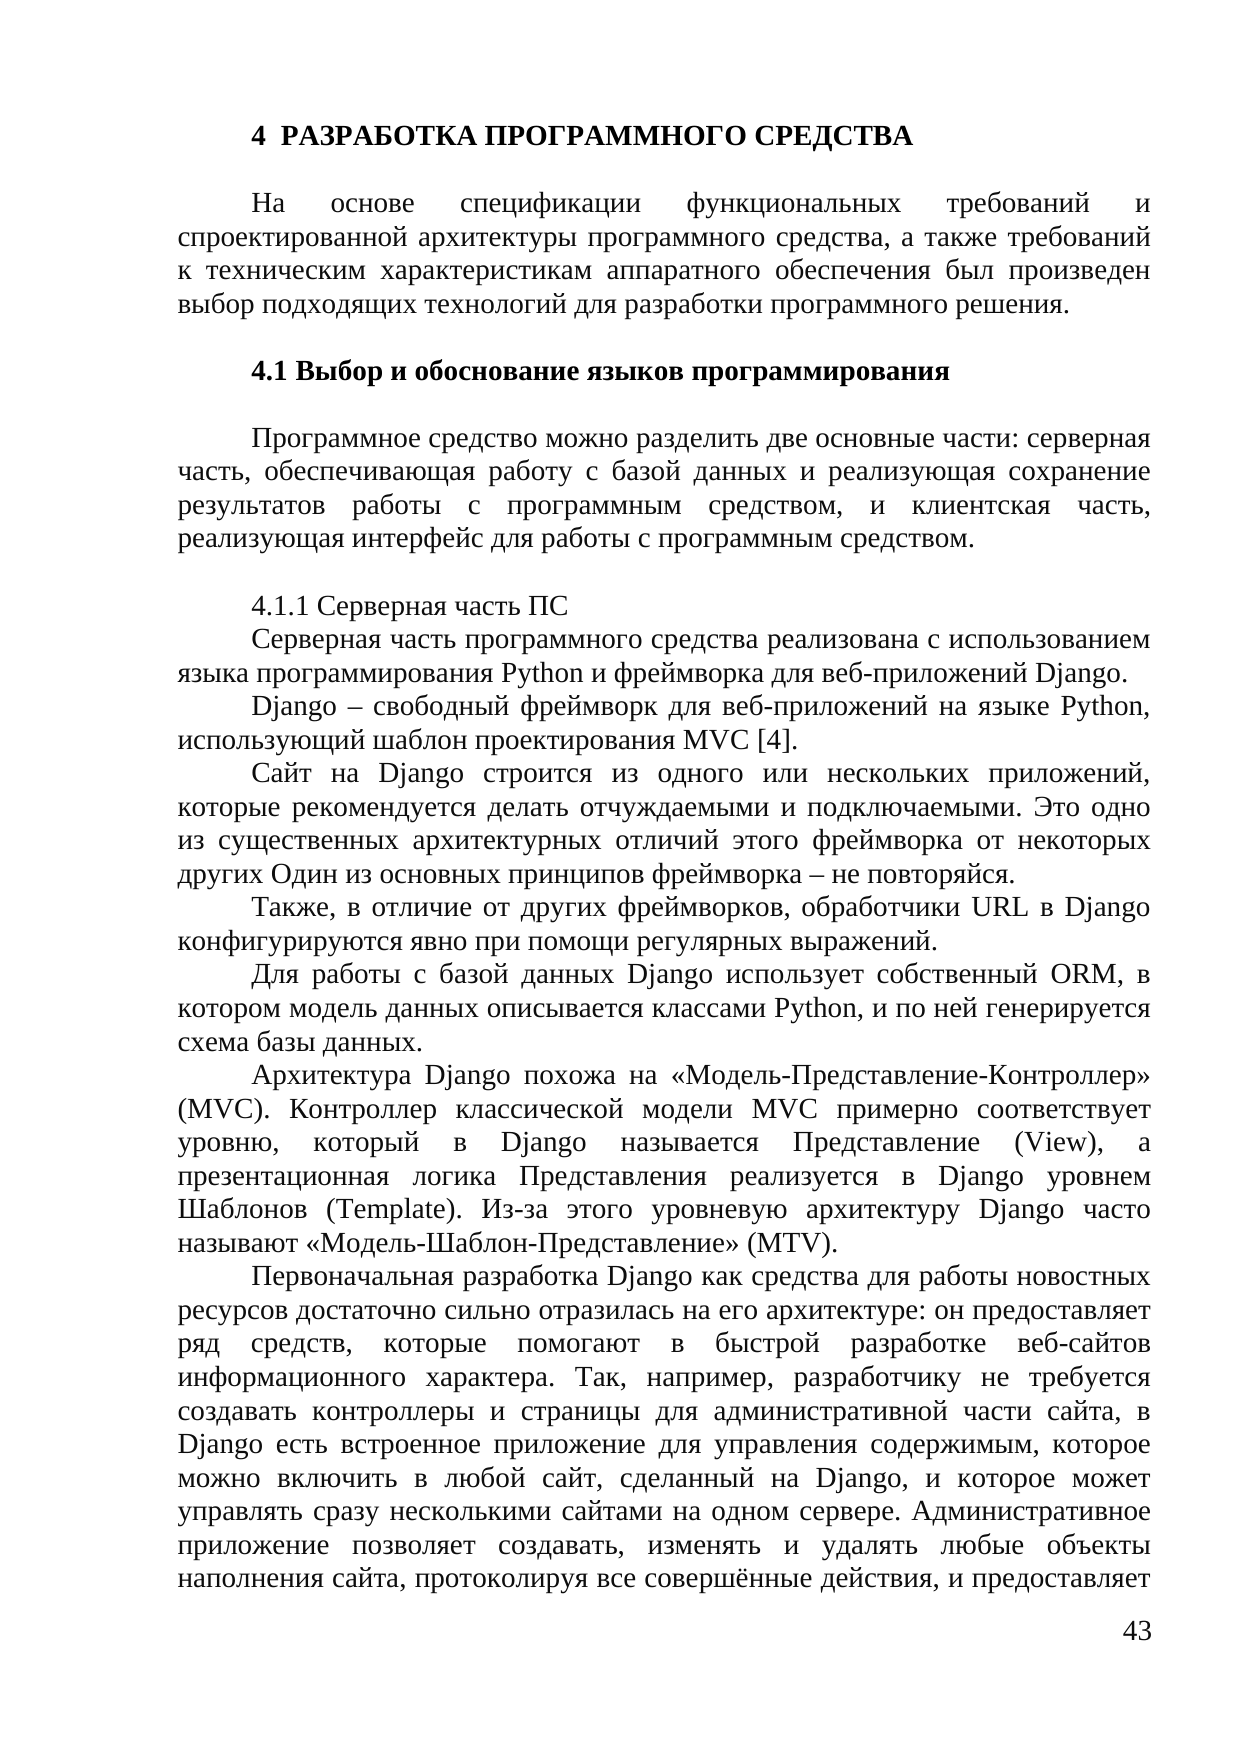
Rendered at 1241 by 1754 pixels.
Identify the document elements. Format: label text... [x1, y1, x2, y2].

text 4.1.1 Серверная часть ПС [177, 588, 1152, 621]
text Архитектура Django похожа на «Модель-Представление-Контроллер» (MVC). Контроллер классической модели MVC примерно соответствует уровню, который в Django называется Представление (View), а презентационная логика Представления реализуется в Django уровнем Шаблонов (Template). Из-за этого уровневую архитектуру Django часто называют «Модель-Шаблон-Представление» (MTV). [177, 1057, 1152, 1258]
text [177, 1258, 1152, 1594]
text На основе спецификации функциональных требований и спроектированной архитектуры программного средства, а также требований к техническим характеристикам аппаратного обеспечения был произведен выбор подходящих технологий для разработки программного решения. [177, 185, 1152, 319]
subtitle 4.1 Выбор и обоснование языков программирования [251, 353, 1152, 386]
text Также, в отличие от других фреймворков, обработчики URL в Django конфигурируются явно при помощи регулярных выражений. [177, 889, 1152, 957]
text Серверная часть программного средства реализована с использованием языка программирования Python и фреймворка для веб-приложений Django. [177, 621, 1152, 688]
subtitle Разработка программного средства [251, 118, 1152, 152]
text Для работы с базой данных Django использует собственный ORM, в котором модель данных описывается классами Python, и по ней генерируется схема базы данных. [177, 957, 1152, 1057]
text Программное средство можно разделить две основные части: серверная часть, обеспечивающая работу с базой данных и реализующая сохранение результатов работы с программным средством, и клиентская часть, реализующая интерфейс для работы с программным средством. [177, 420, 1152, 554]
text Django – свободный фреймворк для веб-приложений на языке Python, использующий шаблон проектирования MVC [4]. [177, 688, 1152, 755]
text Сайт на Django строится из одного или нескольких приложений, которые рекомендуется делать отчуждаемыми и подключаемыми. Это одно из существенных архитектурных отличий этого фреймворка от некоторых других Один из основных принципов фреймворка – не повторяйся. [177, 755, 1152, 889]
